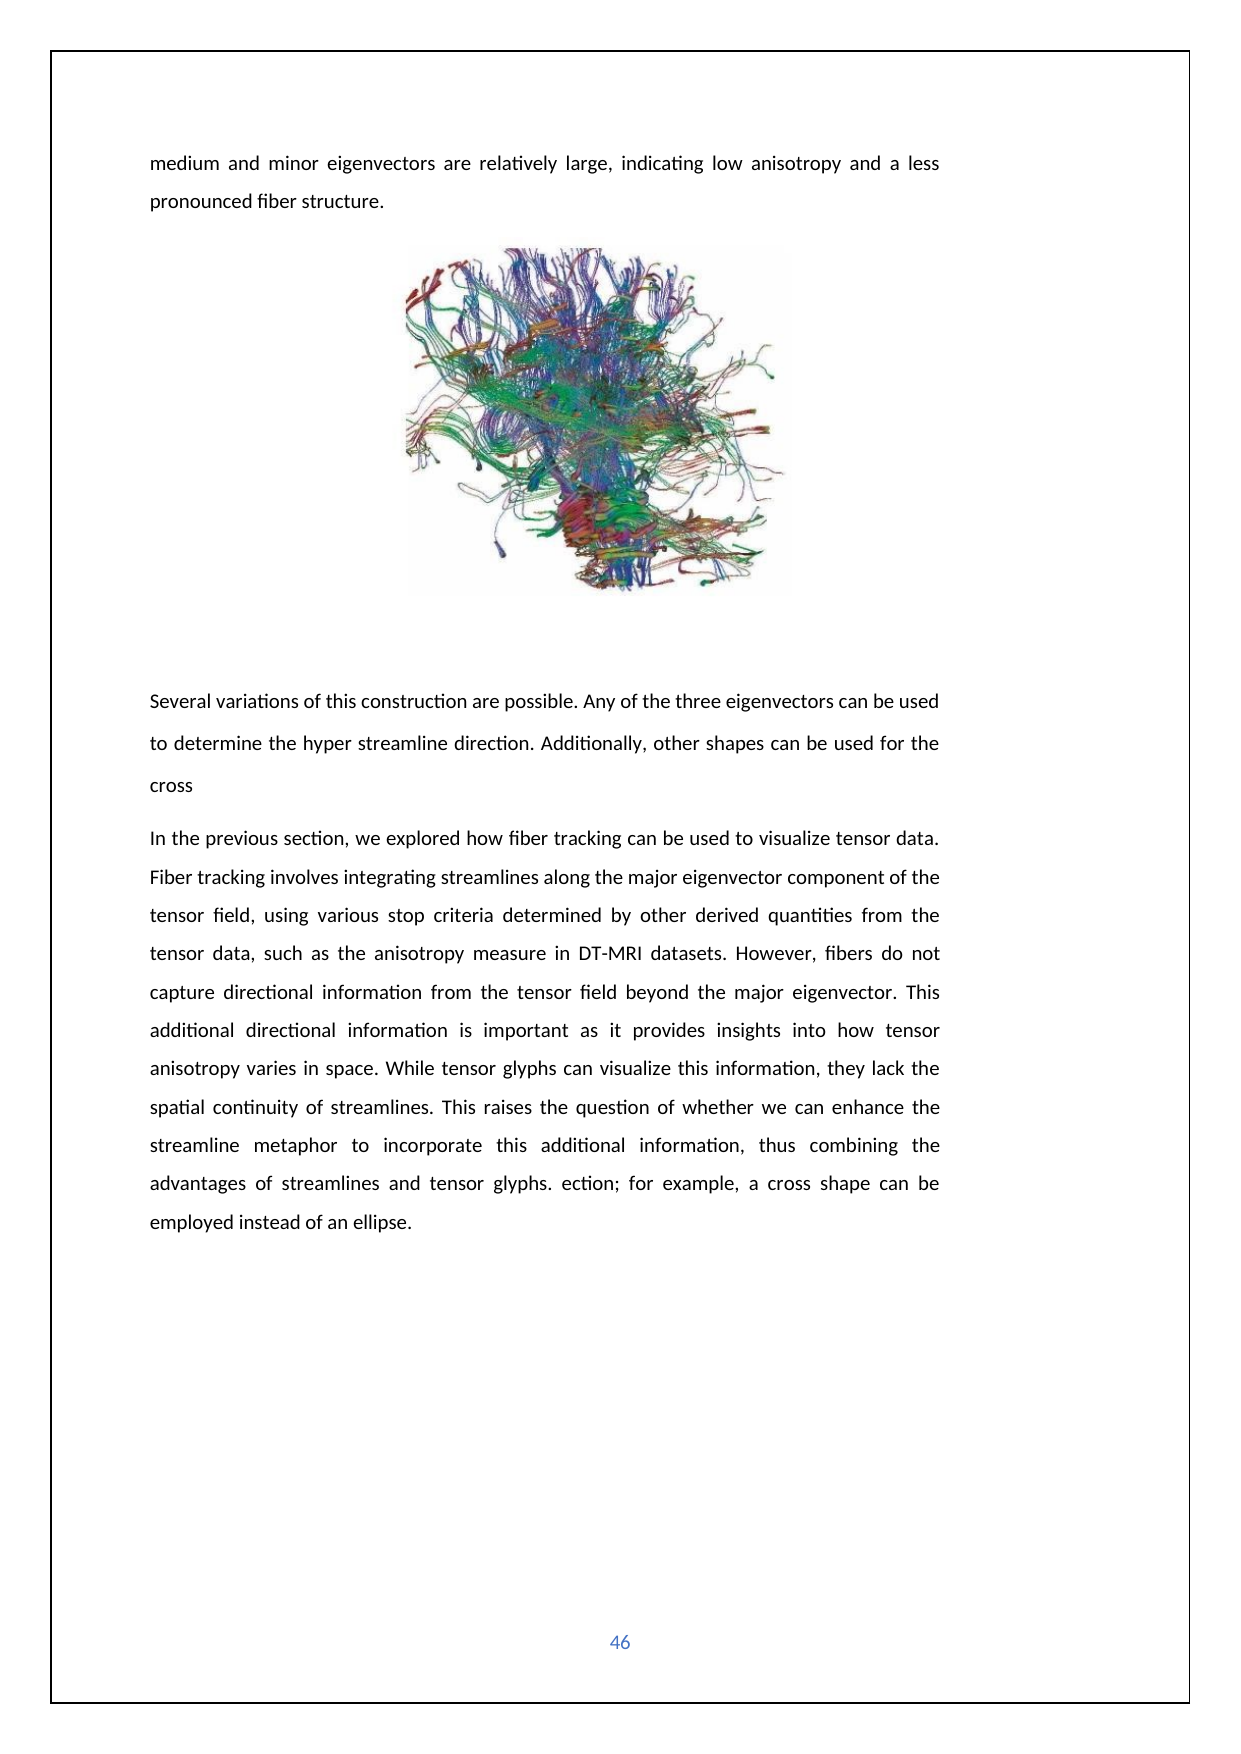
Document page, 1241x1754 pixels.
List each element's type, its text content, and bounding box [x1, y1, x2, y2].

picture [230, 237, 904, 604]
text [149, 150, 941, 214]
text In the previous section, we explored how fiber tracking can be used to visualize tensor data. Fiber tracking involves integrating streamlines along the major eigenvector component of the tensor field, using various stop criteria determined by other derived quantities from the tensor data, such as the anisotropy measure in DT-MRI datasets. However, fibers do not capture directional information from the tensor field beyond the major eigenvector. This additional directional information is important as it provides insights into how tensor anisotropy varies in space. While tensor glyphs can visualize this information, they lack the spatial continuity of streamlines. This raises the question of whether we can enhance the streamline metaphor to incorporate this additional information, thus combining the advantages of streamlines and tensor glyphs. ection; for example, a cross shape can be employed instead of an ellipse. [149, 826, 941, 1234]
text Several variations of this construction are possible. Any of the three eigenvectors can be used to determine the hyper streamline direction. Additionally, other shapes can be used for the cross [149, 688, 941, 797]
